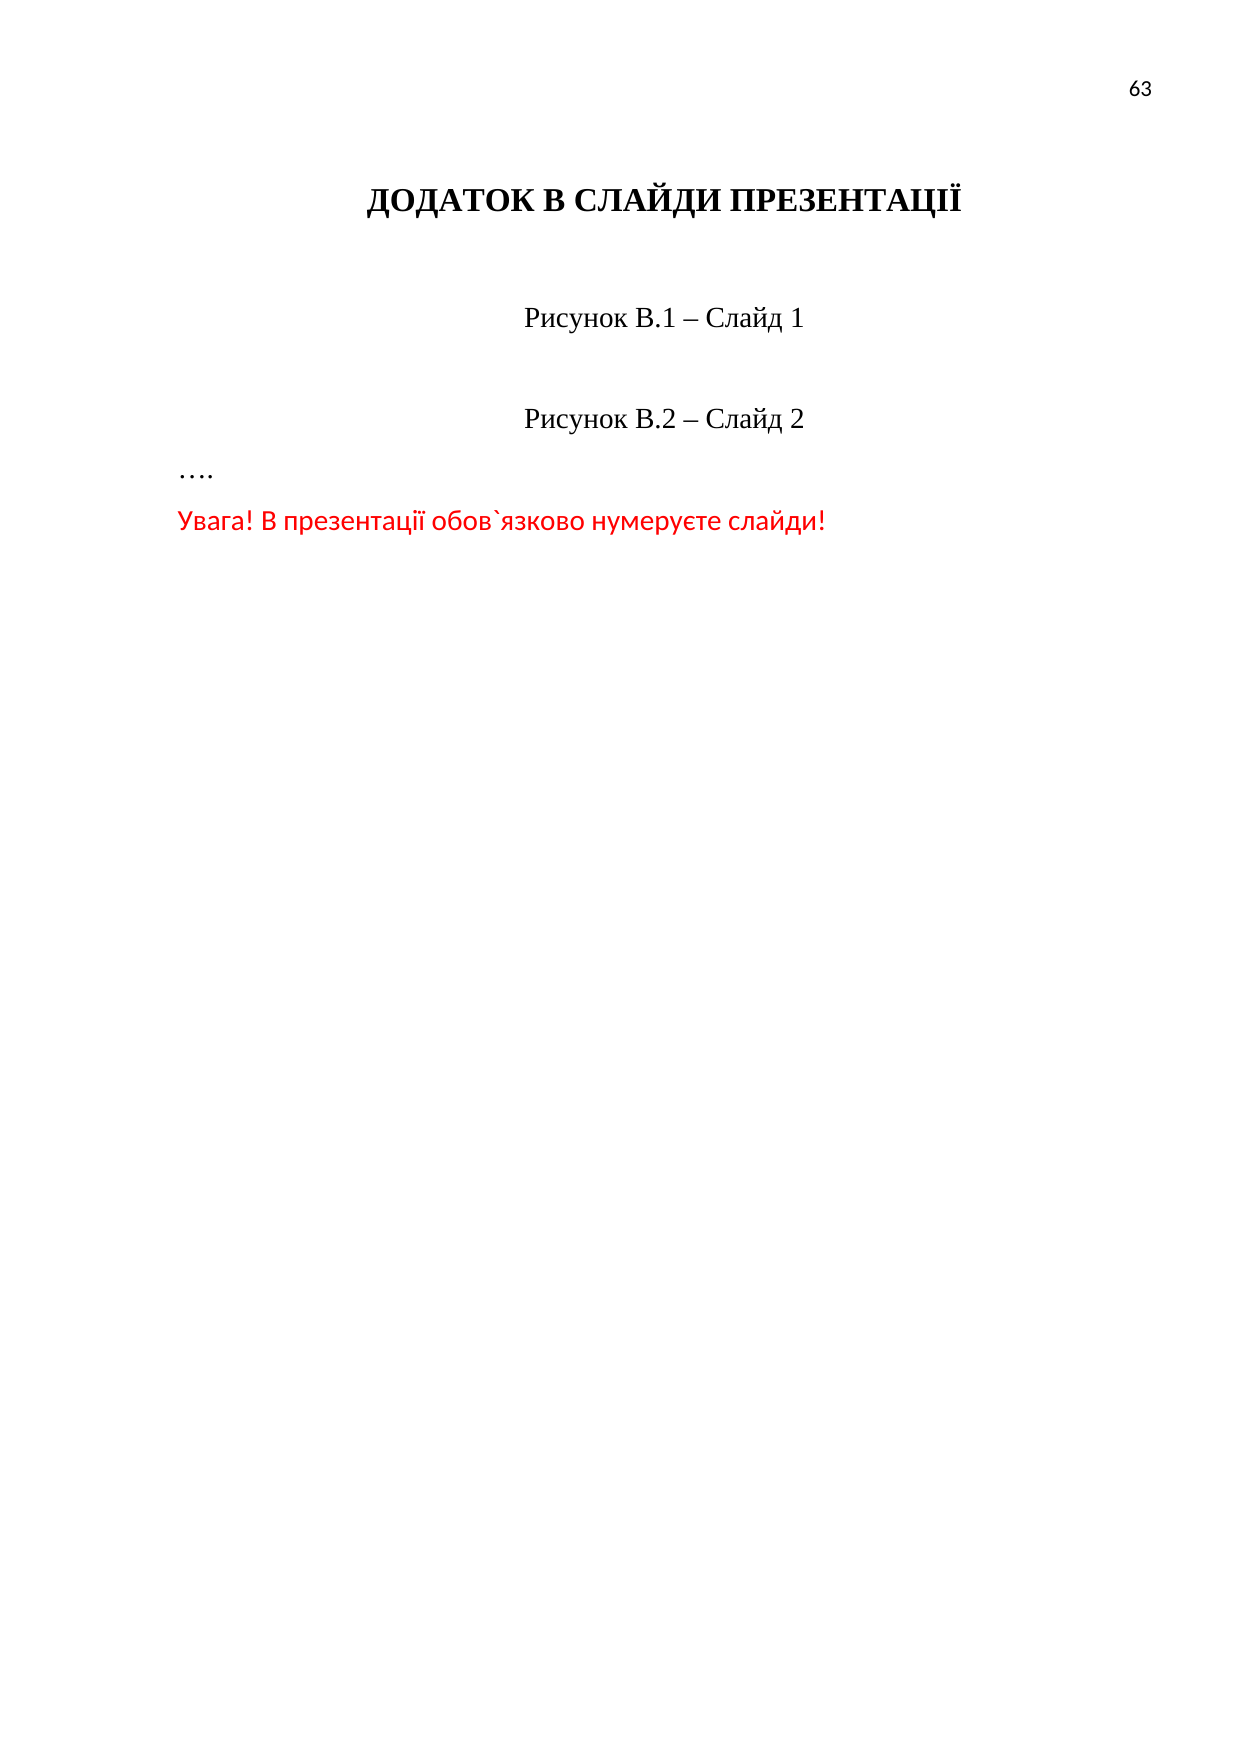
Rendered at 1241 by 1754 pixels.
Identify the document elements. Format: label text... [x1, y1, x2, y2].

title Додаток В Слайди презентації [177, 181, 1152, 219]
text Увага! В презентації обов`язково нумеруєте слайди! [177, 502, 1152, 537]
text …. [177, 452, 1152, 485]
text Рисунок В.1 – Слайд 1 [177, 301, 1152, 334]
text Рисунок В.2 – Слайд 2 [177, 401, 1152, 435]
